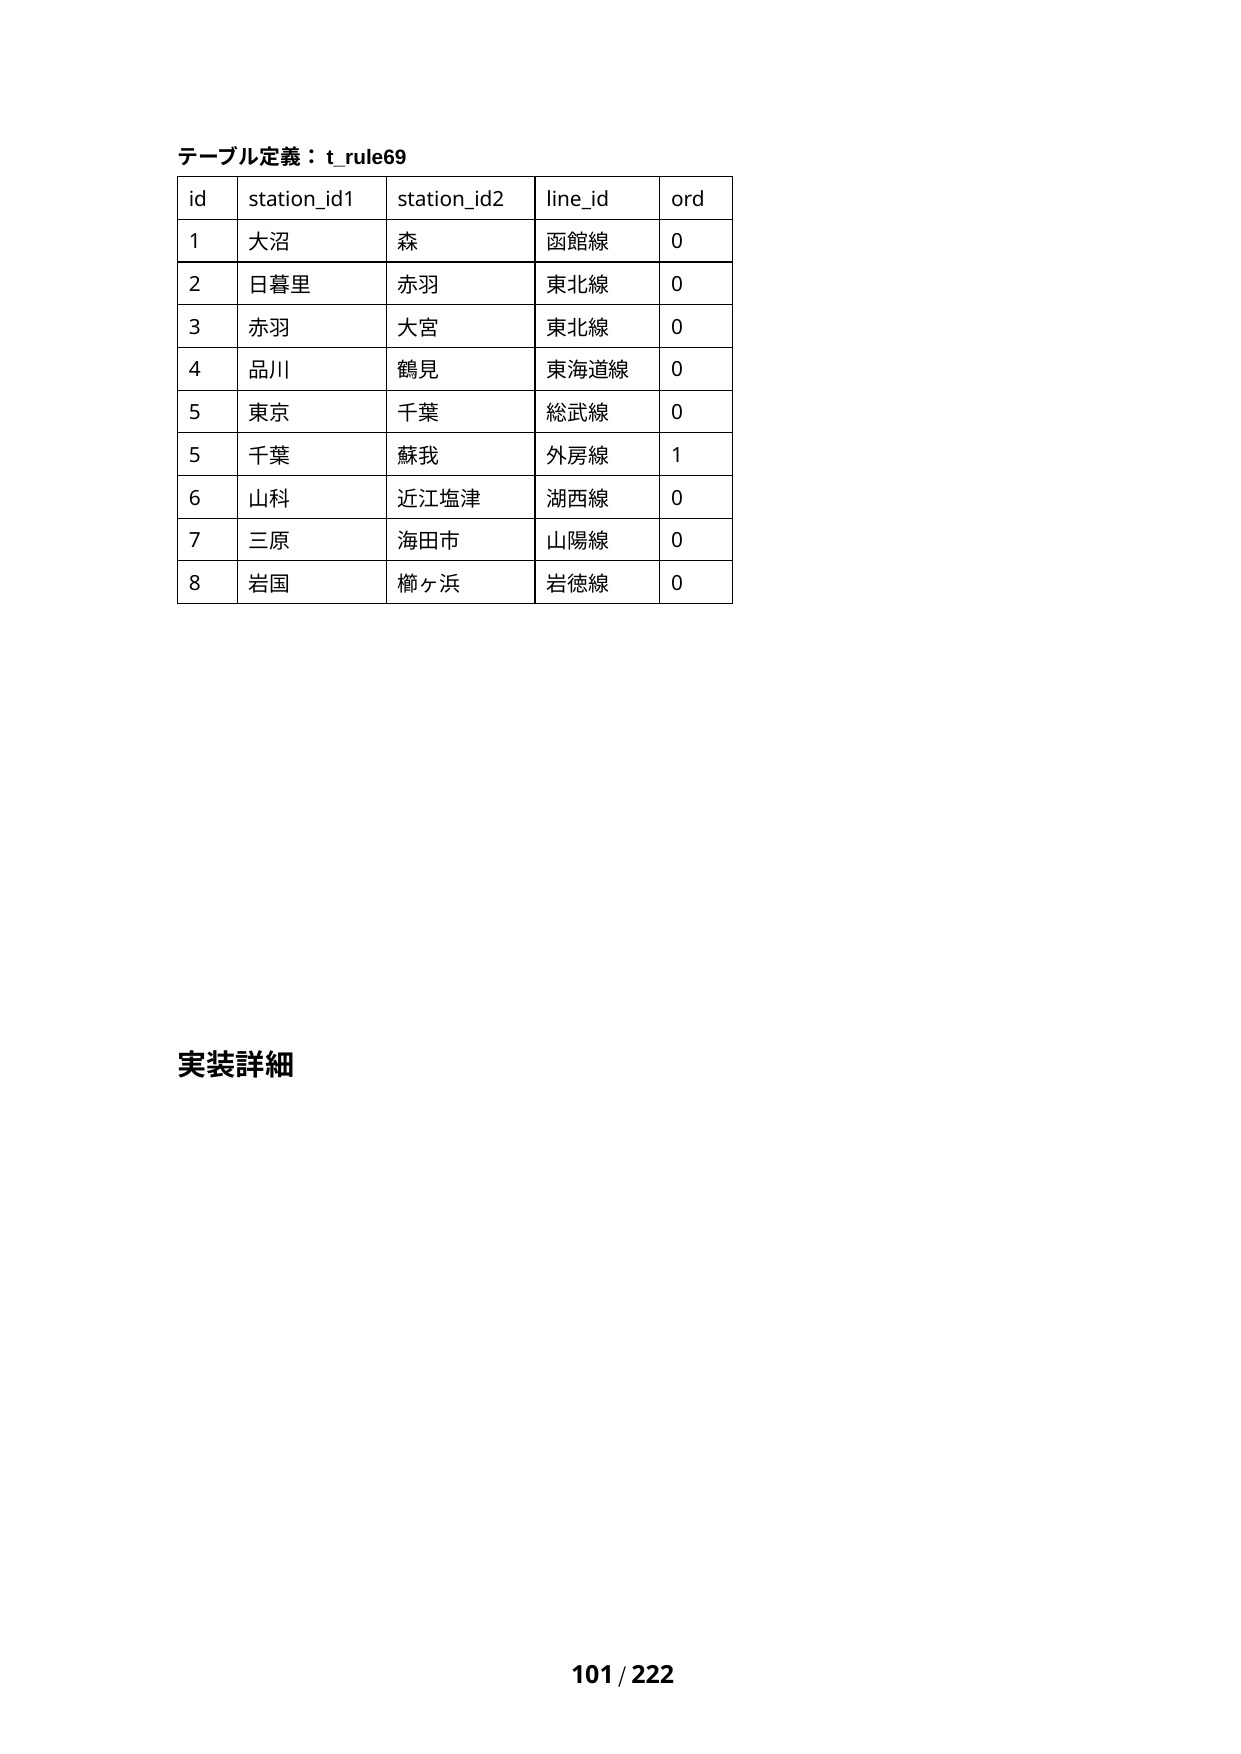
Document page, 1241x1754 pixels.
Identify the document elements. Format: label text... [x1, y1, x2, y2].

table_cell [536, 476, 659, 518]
subtitle テーブル定義： t_rule69 [177, 134, 1063, 176]
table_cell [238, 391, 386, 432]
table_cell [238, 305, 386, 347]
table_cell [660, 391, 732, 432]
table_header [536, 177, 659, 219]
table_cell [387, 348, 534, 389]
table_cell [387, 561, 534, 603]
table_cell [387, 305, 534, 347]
subtitle 実装詳細 [177, 1021, 1063, 1104]
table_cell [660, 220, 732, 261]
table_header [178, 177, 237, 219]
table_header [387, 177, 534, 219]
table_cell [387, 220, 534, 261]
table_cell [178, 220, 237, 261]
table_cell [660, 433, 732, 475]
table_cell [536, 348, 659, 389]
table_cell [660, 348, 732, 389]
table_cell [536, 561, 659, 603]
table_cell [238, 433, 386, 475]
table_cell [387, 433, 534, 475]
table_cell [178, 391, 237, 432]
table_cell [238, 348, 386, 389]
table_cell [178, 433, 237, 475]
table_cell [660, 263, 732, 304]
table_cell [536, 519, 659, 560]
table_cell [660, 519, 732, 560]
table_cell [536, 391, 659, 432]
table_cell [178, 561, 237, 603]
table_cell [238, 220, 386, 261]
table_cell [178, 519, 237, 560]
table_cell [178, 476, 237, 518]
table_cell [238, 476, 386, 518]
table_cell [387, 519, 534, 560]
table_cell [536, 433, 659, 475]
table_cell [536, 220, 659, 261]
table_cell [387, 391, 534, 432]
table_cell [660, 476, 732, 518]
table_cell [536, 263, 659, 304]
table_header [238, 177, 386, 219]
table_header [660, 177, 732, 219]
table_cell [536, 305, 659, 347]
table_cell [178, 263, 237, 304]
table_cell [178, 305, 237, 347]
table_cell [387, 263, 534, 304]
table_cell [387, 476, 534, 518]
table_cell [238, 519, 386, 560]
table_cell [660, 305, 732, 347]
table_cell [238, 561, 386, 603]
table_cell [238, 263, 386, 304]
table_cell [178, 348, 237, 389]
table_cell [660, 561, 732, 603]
